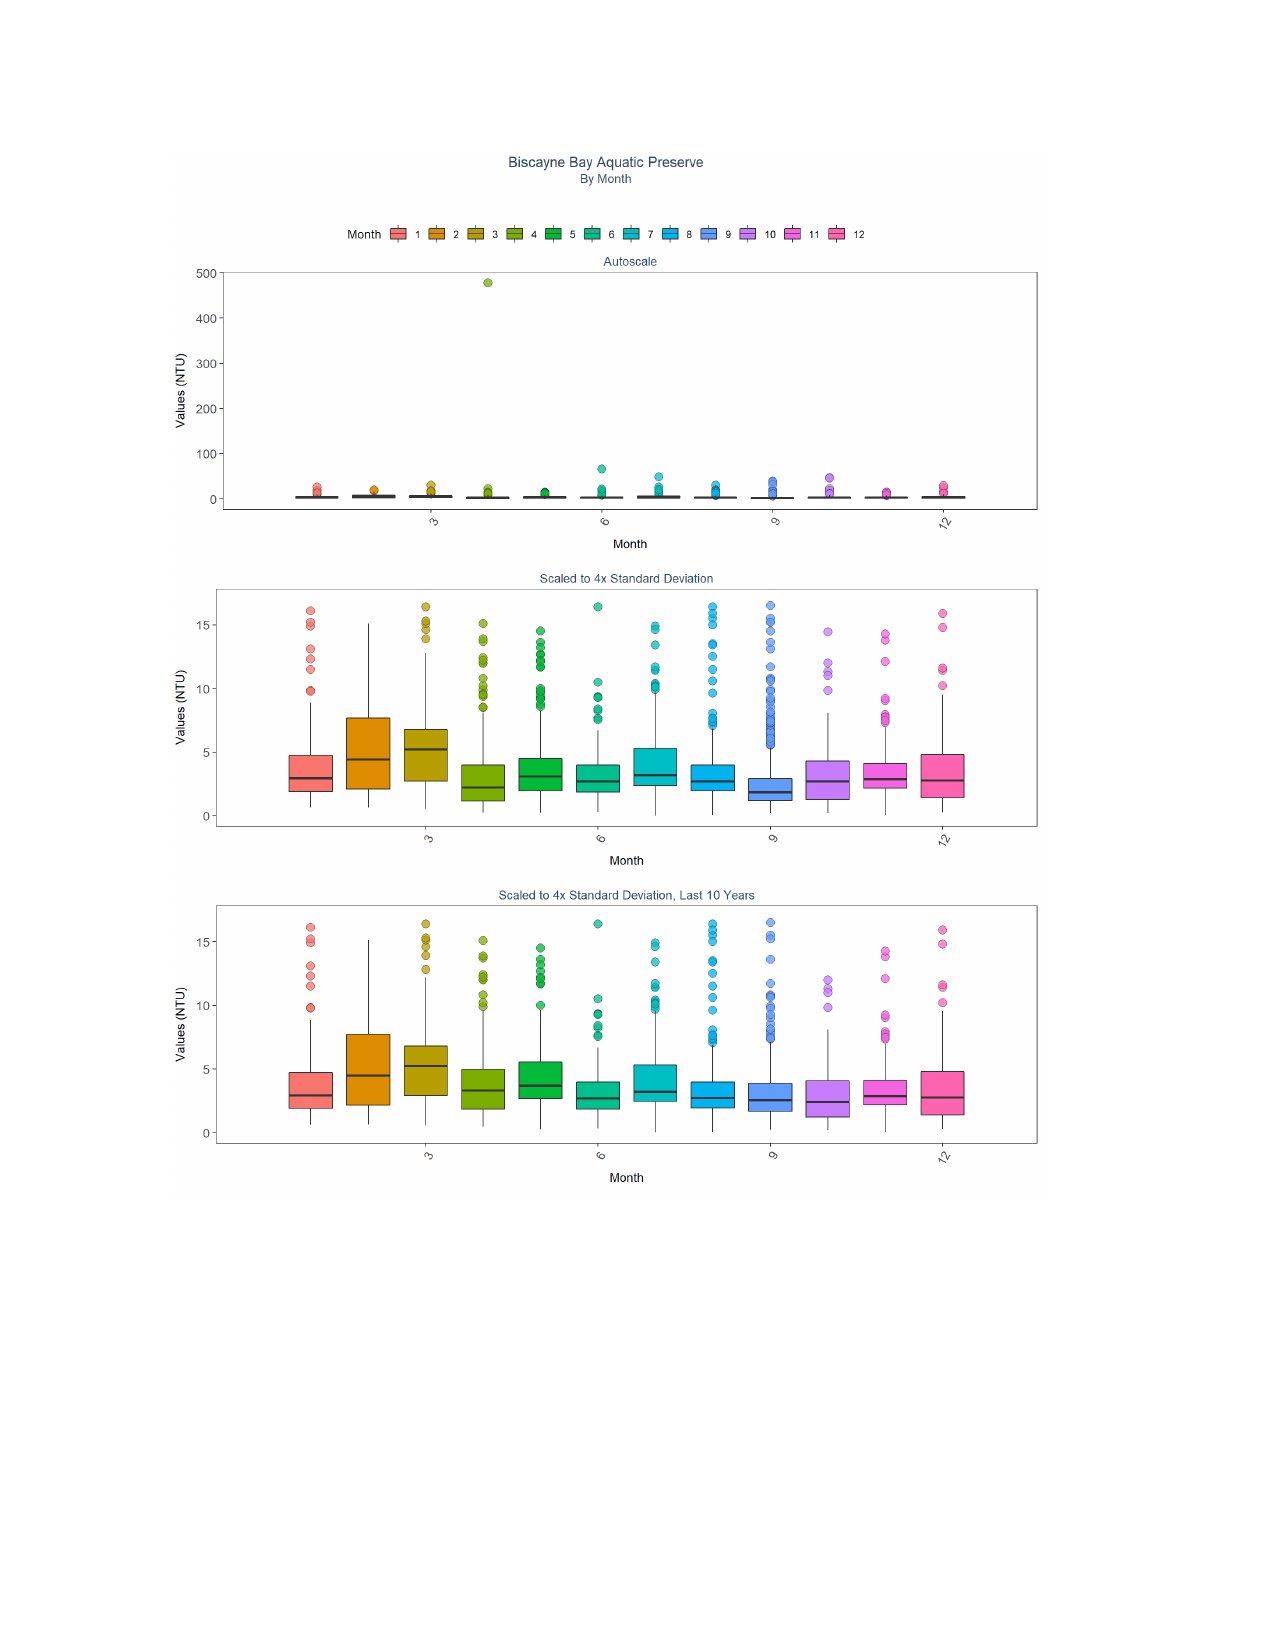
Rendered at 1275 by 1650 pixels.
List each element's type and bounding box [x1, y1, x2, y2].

picture [168, 150, 1044, 1200]
